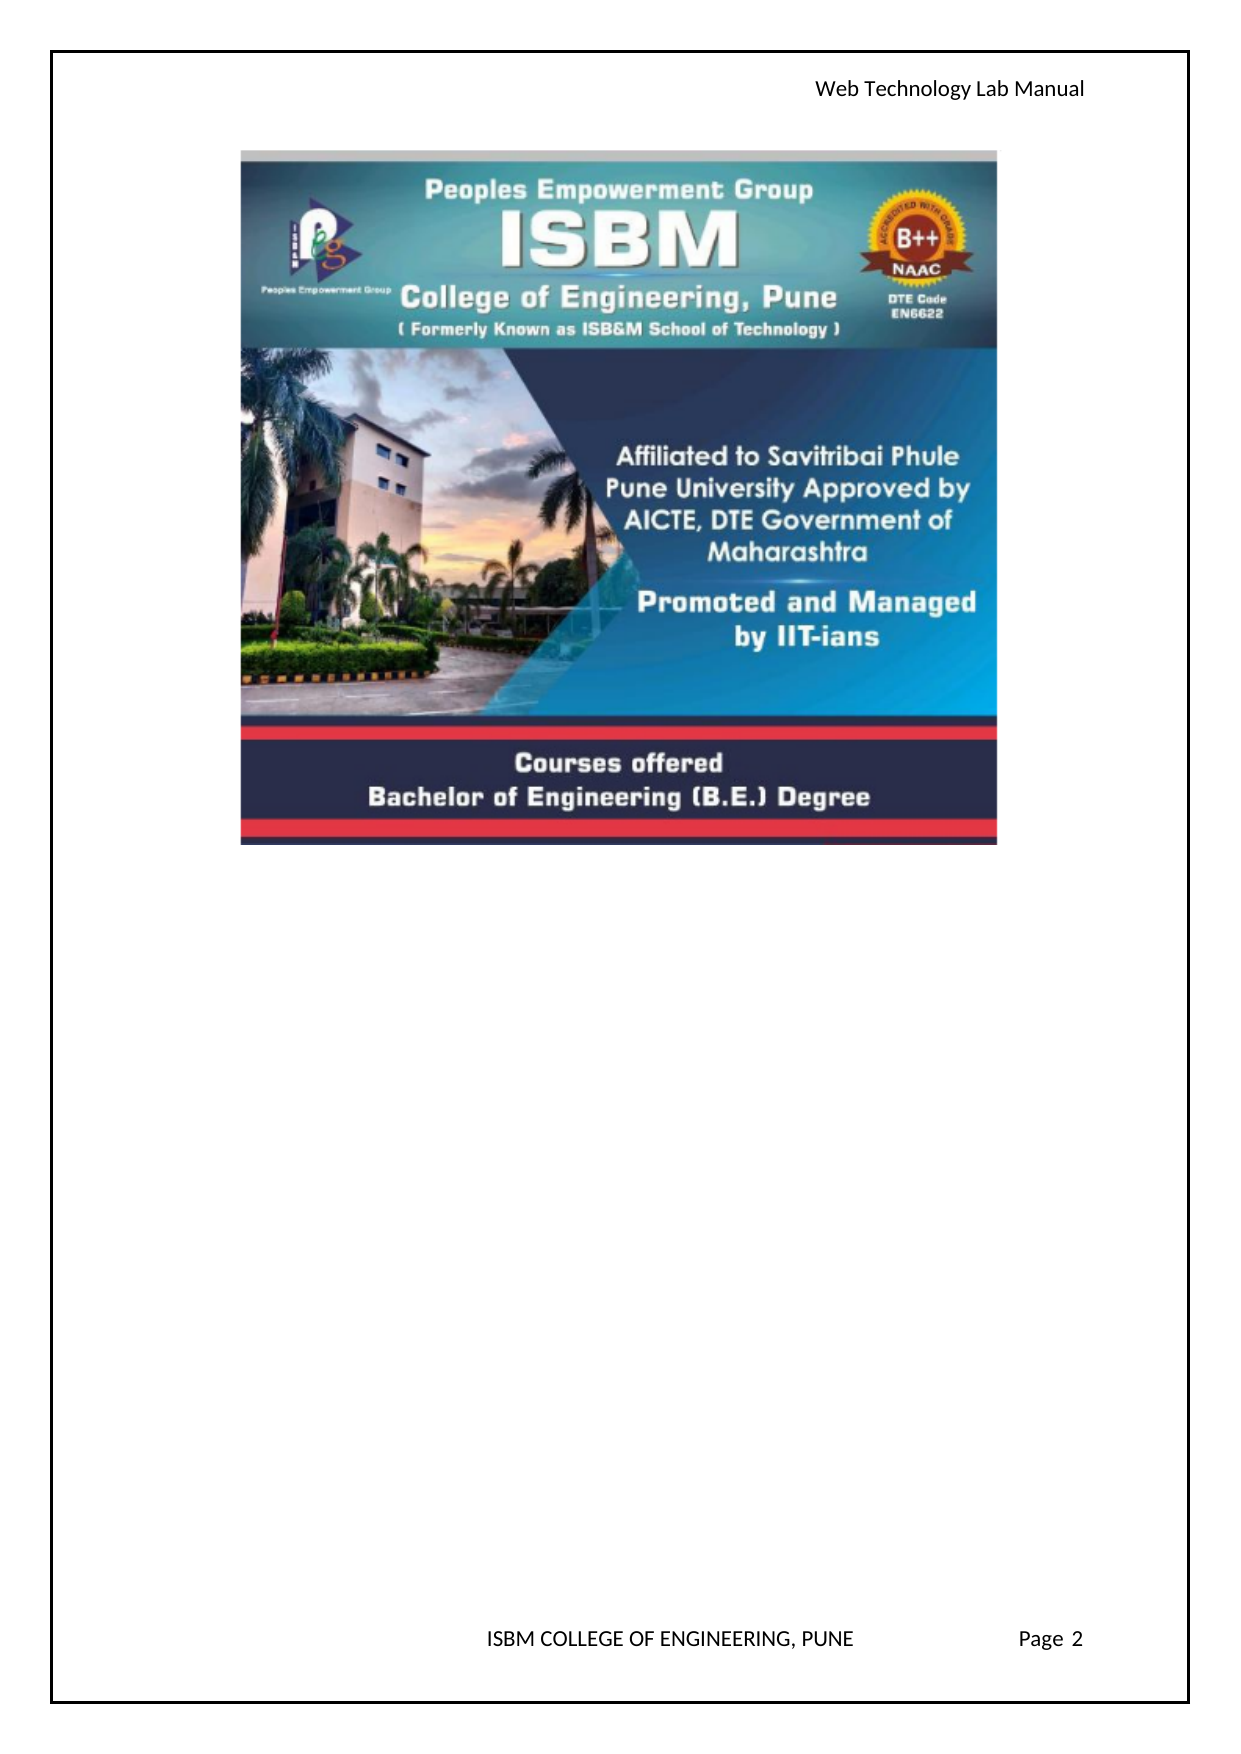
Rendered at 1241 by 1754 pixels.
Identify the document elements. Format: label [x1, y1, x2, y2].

picture [238, 150, 1002, 845]
